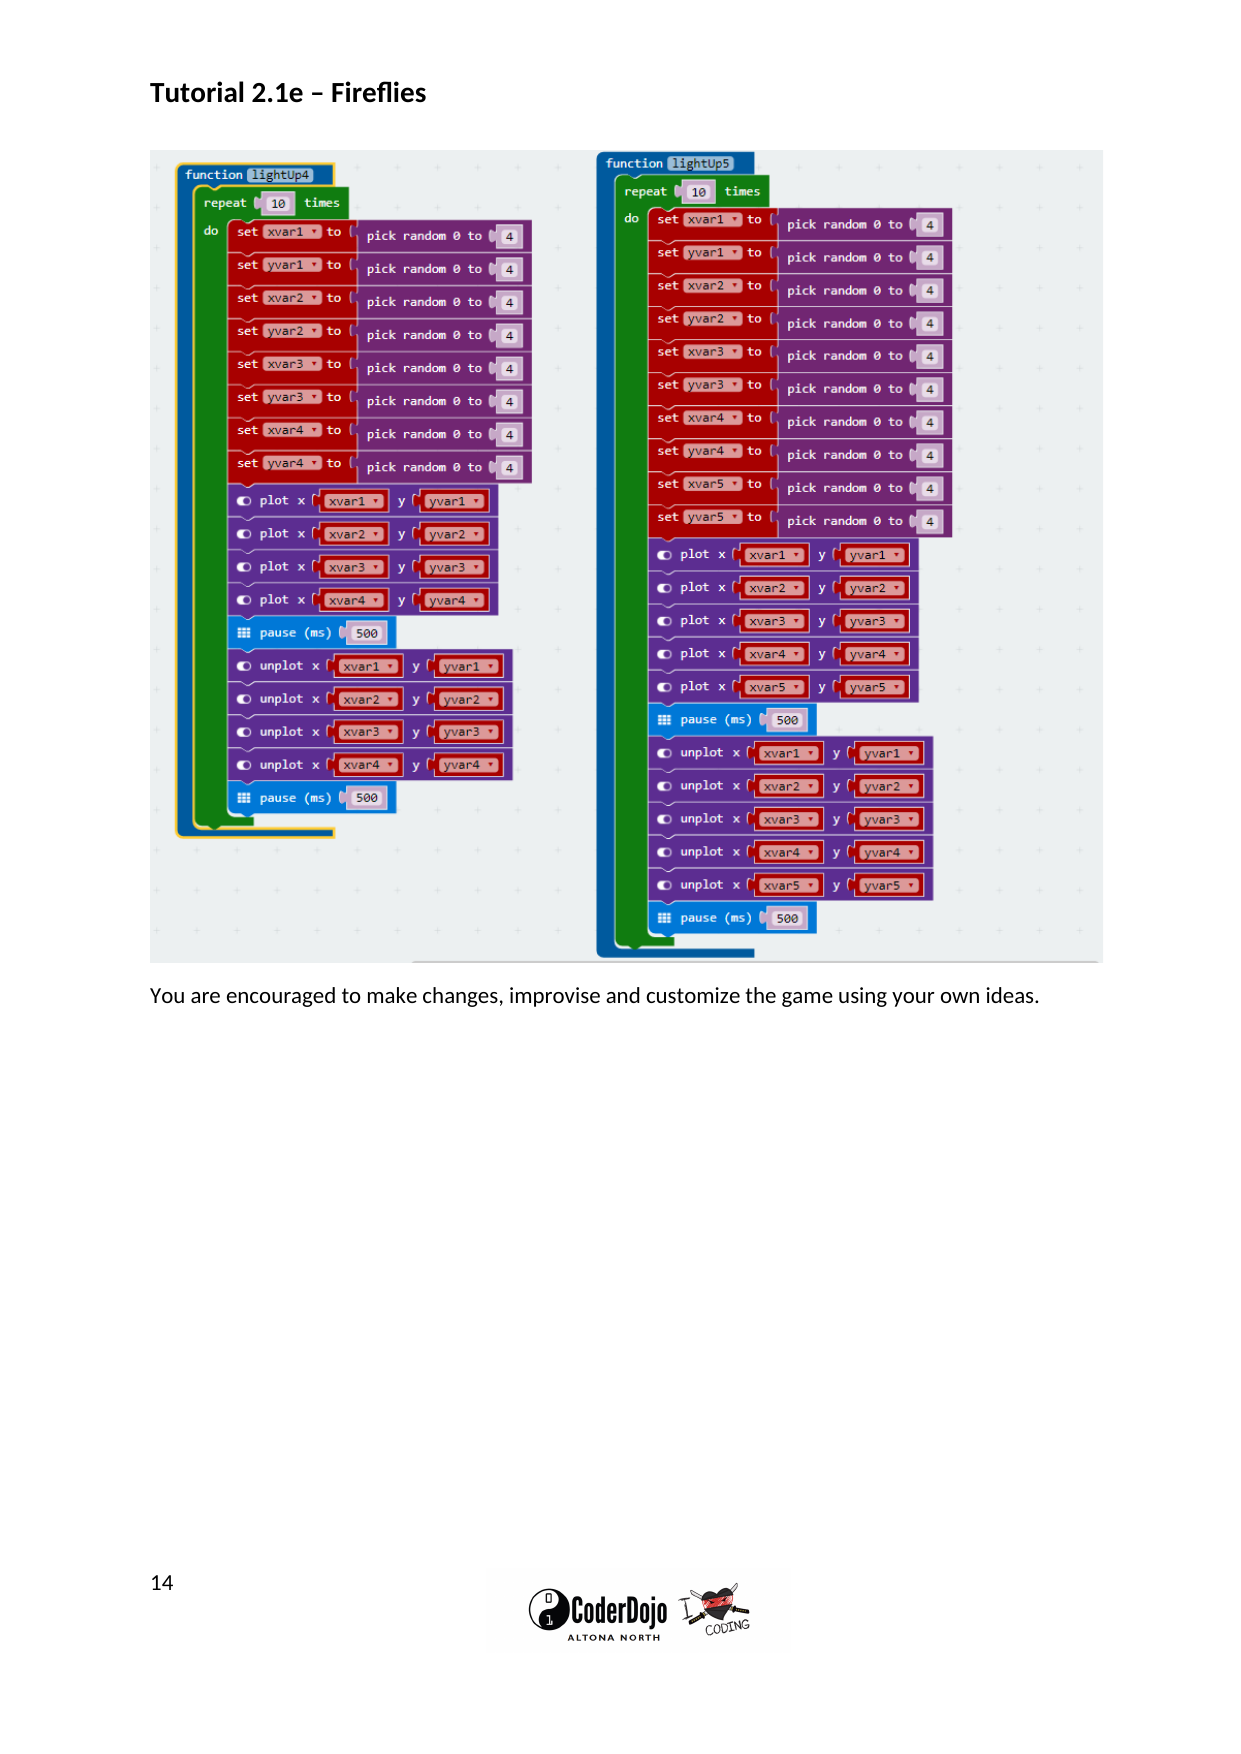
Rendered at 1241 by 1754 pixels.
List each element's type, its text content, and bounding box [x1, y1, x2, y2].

picture [150, 150, 1104, 963]
picture [486, 1568, 792, 1653]
text You are encouraged to make changes, improvise and customize the game using your own ideas. [150, 982, 1090, 1010]
